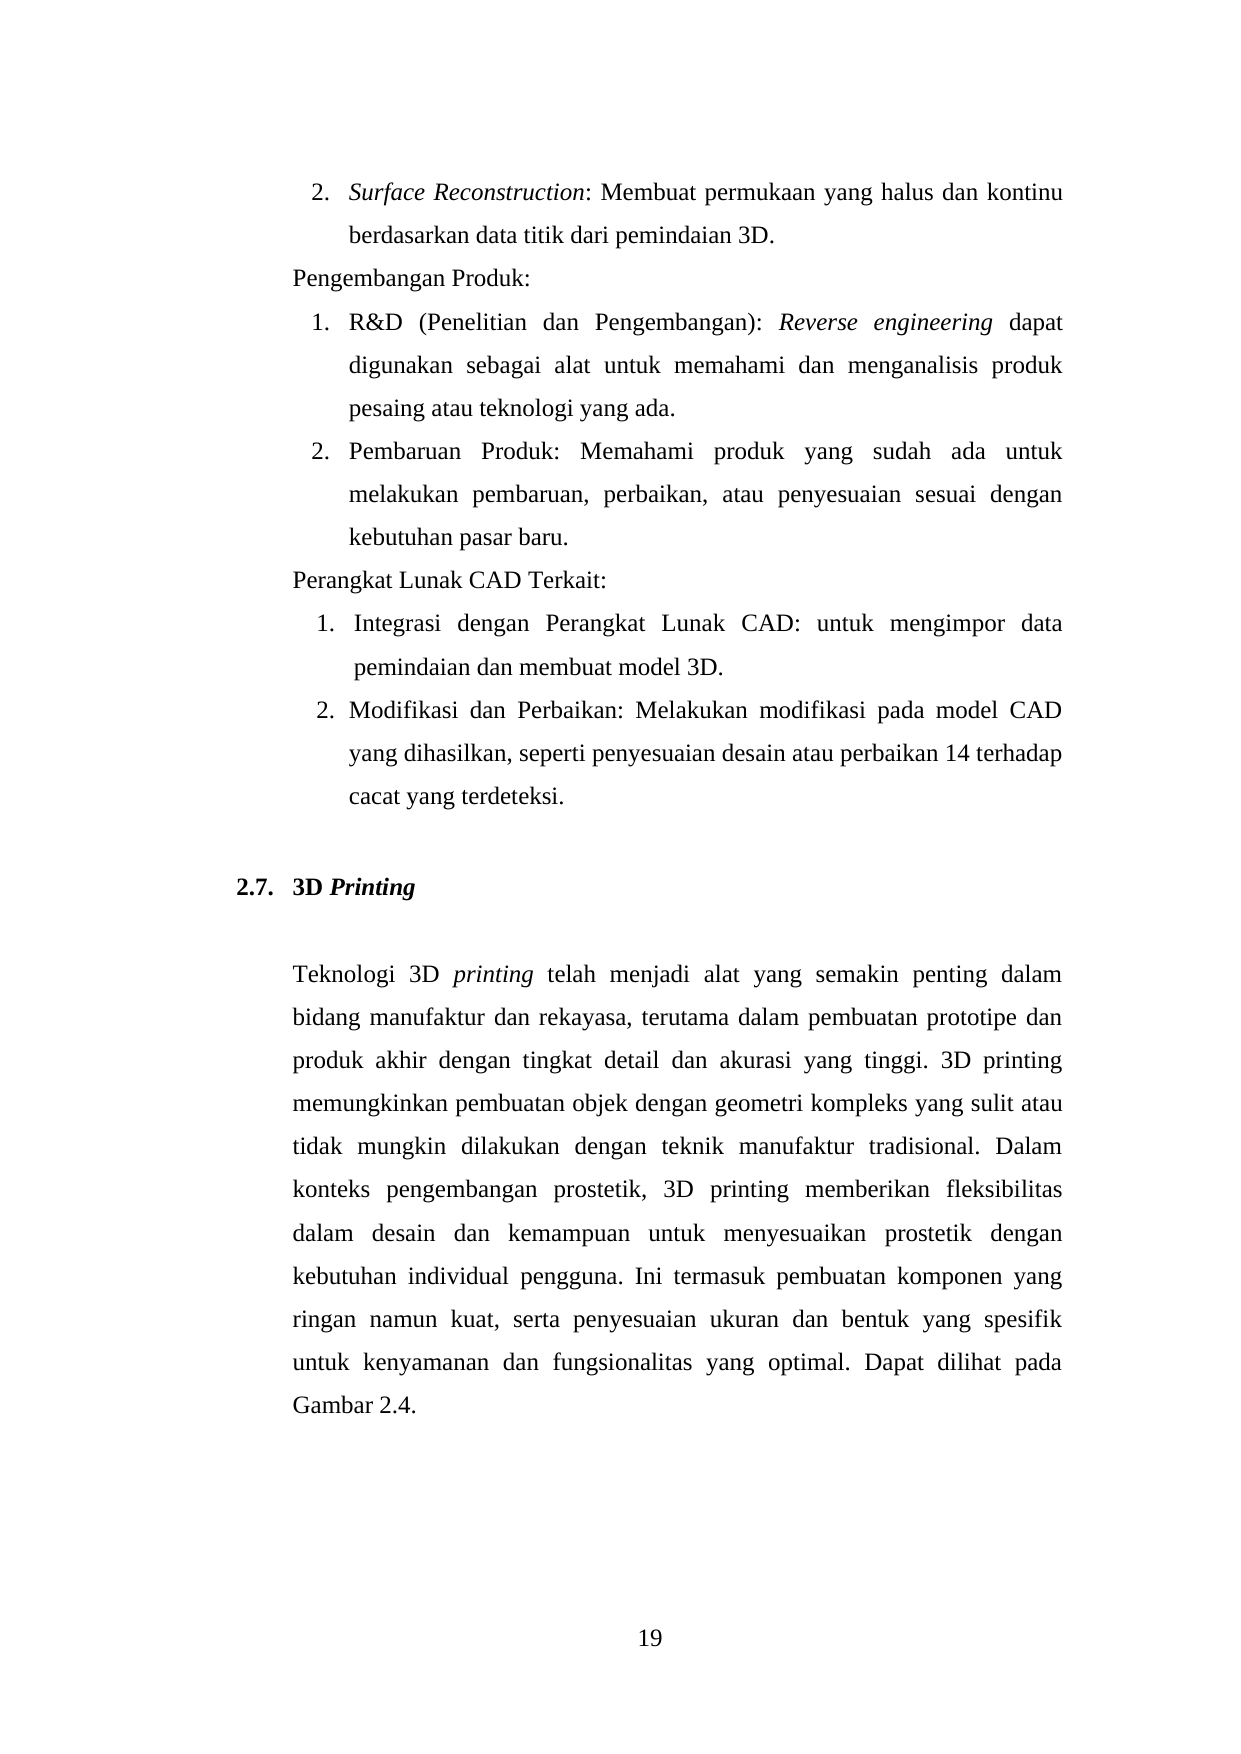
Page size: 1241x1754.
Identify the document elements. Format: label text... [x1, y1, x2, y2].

text Pengembangan Produk: [292, 263, 1063, 292]
list Modifikasi dan Perbaikan: Melakukan modifikasi pada model CAD yang dihasilkan, seperti penyesuaian desain atau perbaikan 14 terhadap cacat yang terdeteksi. [316, 695, 1063, 810]
text Perangkat Lunak CAD Terkait: [292, 565, 1063, 594]
list Integrasi dengan Perangkat Lunak CAD: untuk mengimpor data pemindaian dan membuat model 3D. [316, 608, 1063, 680]
text Teknologi 3D printing telah menjadi alat yang semakin penting dalam bidang manufaktur dan rekayasa, terutama dalam pembuatan prototipe dan produk akhir dengan tingkat detail dan akurasi yang tinggi. 3D printing memungkinkan pembuatan objek dengan geometri kompleks yang sulit atau tidak mungkin dilakukan dengan teknik manufaktur tradisional. Dalam konteks pengembangan prostetik, 3D printing memberikan fleksibilitas dalam desain dan kemampuan untuk menyesuaikan prostetik dengan kebutuhan individual pengguna. Ini termasuk pembuatan komponen yang ringan namun kuat, serta penyesuaian ukuran dan bentuk yang spesifik untuk kenyamanan dan fungsionalitas yang optimal. Dapat dilihat pada Gambar 2.4. [292, 959, 1063, 1419]
list Pembaruan Produk: Memahami produk yang sudah ada untuk melakukan pembaruan, perbaikan, atau penyesuaian sesuai dengan kebutuhan pasar baru. [311, 436, 1063, 551]
subtitle 3D Printing [236, 872, 1063, 901]
list Surface Reconstruction: Membuat permukaan yang halus dan kontinu berdasarkan data titik dari pemindaian 3D. [311, 177, 1063, 249]
list R&D (Penelitian dan Pengembangan): Reverse engineering dapat digunakan sebagai alat untuk memahami dan menganalisis produk pesaing atau teknologi yang ada. [311, 307, 1063, 422]
